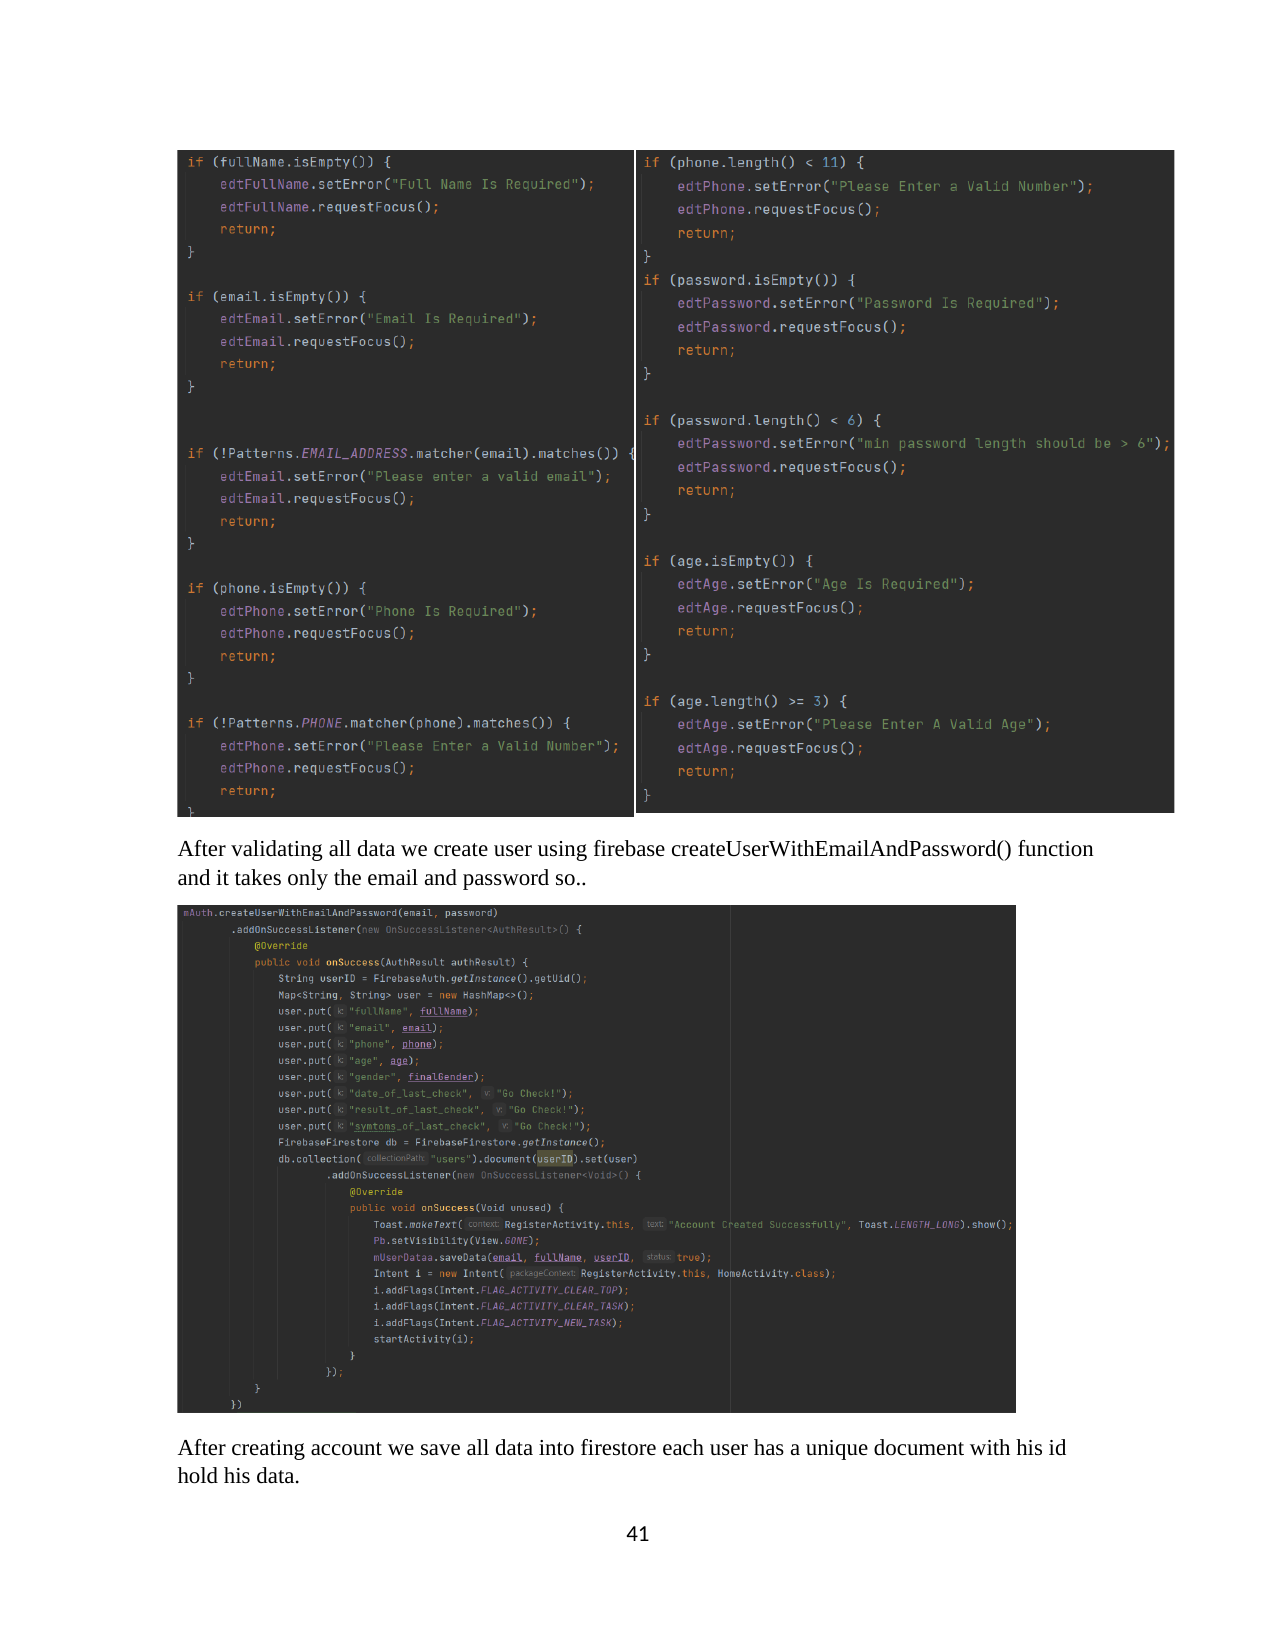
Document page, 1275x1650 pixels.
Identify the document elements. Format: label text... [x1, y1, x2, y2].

picture [177, 905, 1016, 1413]
picture [177, 150, 634, 817]
text After validating all data we create user using firebase createUserWithEmailAndPassword() function and it takes only the email and password so.. [177, 835, 1098, 890]
picture [636, 150, 1175, 813]
